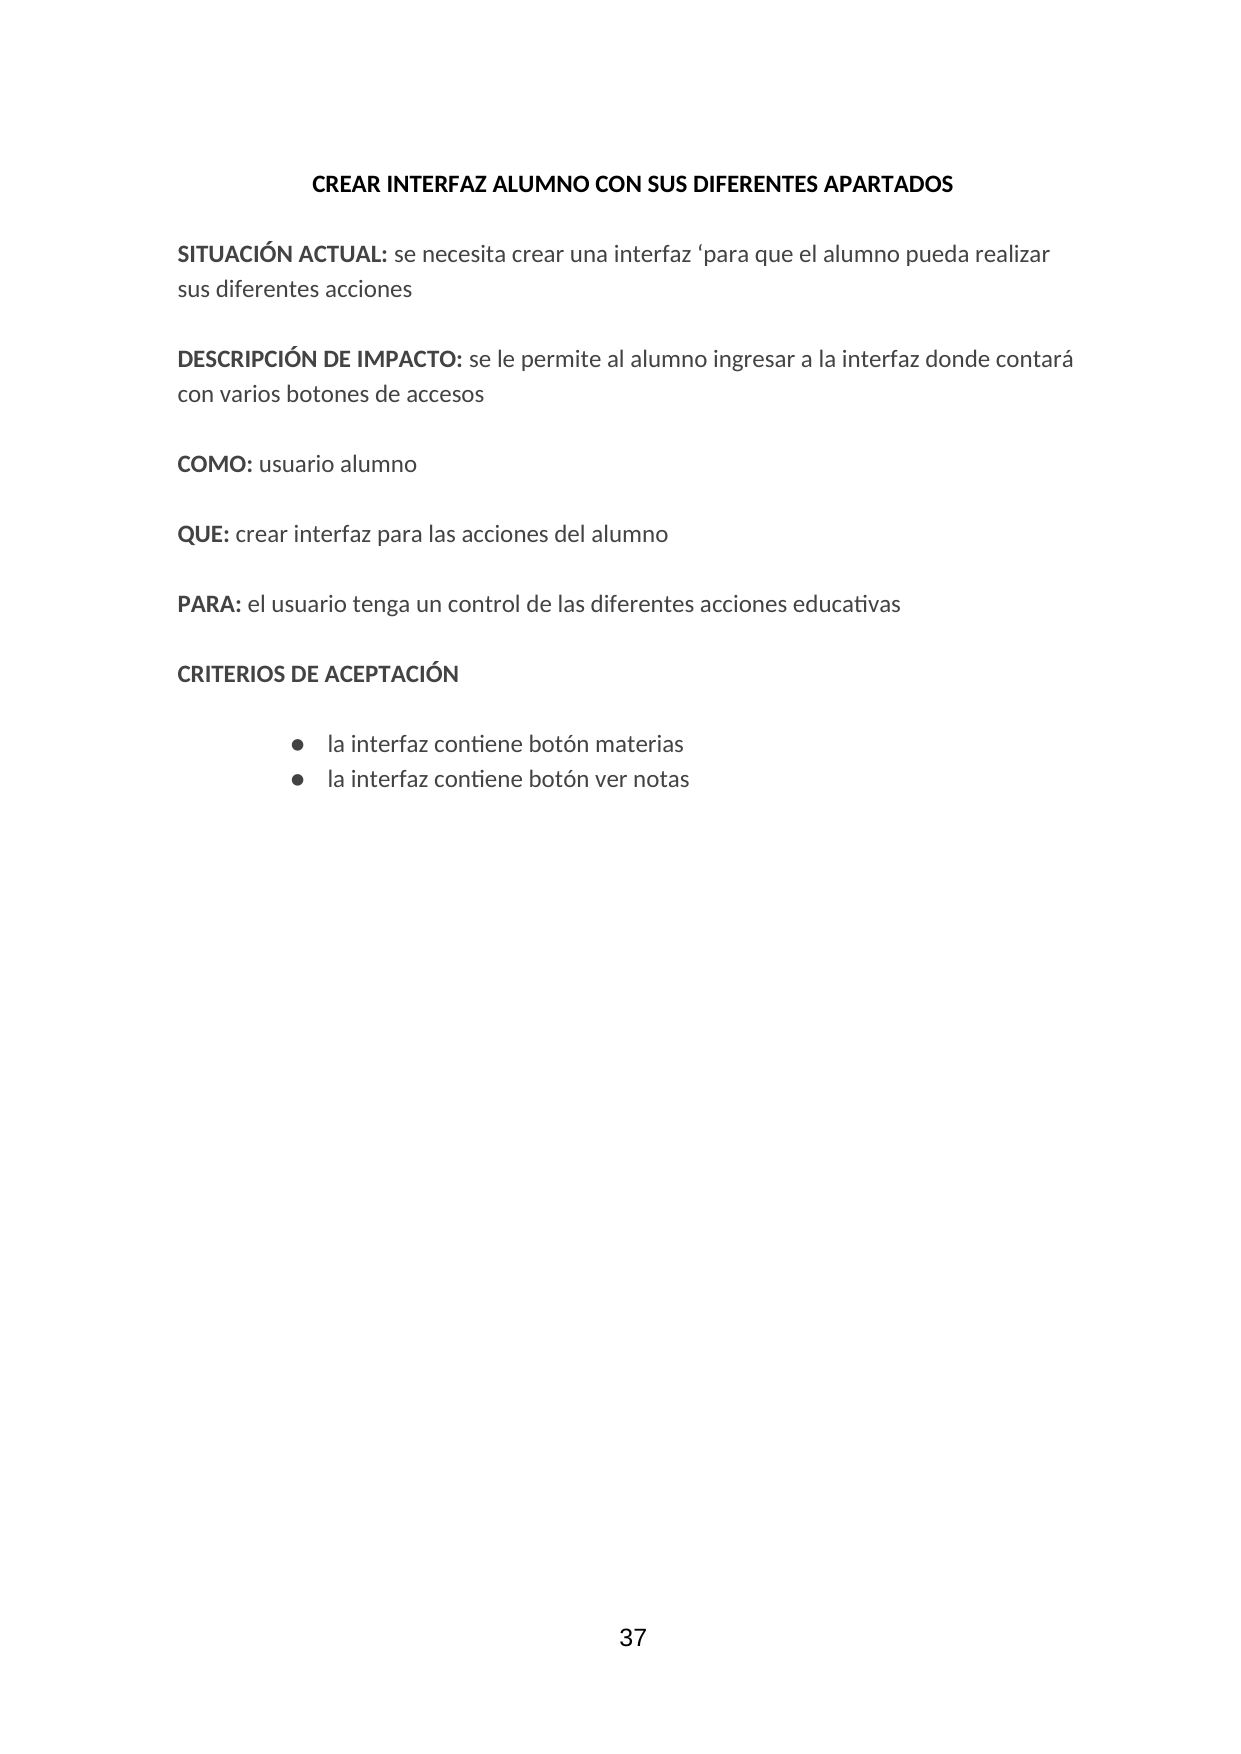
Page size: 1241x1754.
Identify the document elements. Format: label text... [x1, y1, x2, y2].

subtitle CREAR INTERFAZ ALUMNO CON SUS DIFERENTES APARTADOS [177, 168, 1089, 199]
text DESCRIPCIÓN DE IMPACTO: se le permite al alumno ingresar a la interfaz donde contará con varios botones de accesos [177, 343, 1089, 409]
text CRITERIOS DE ACEPTACIÓN [177, 658, 1089, 689]
text PARA: el usuario tenga un control de las diferentes acciones educativas [177, 588, 1089, 619]
text QUE: crear interfaz para las acciones del alumno [177, 518, 1089, 549]
list la interfaz contiene botón ver notas [290, 763, 1089, 794]
text SITUACIÓN ACTUAL: se necesita crear una interfaz ‘para que el alumno pueda realizar sus diferentes acciones [177, 238, 1089, 304]
list la interfaz contiene botón materias [290, 728, 1089, 759]
text COMO: usuario alumno [177, 448, 1089, 479]
